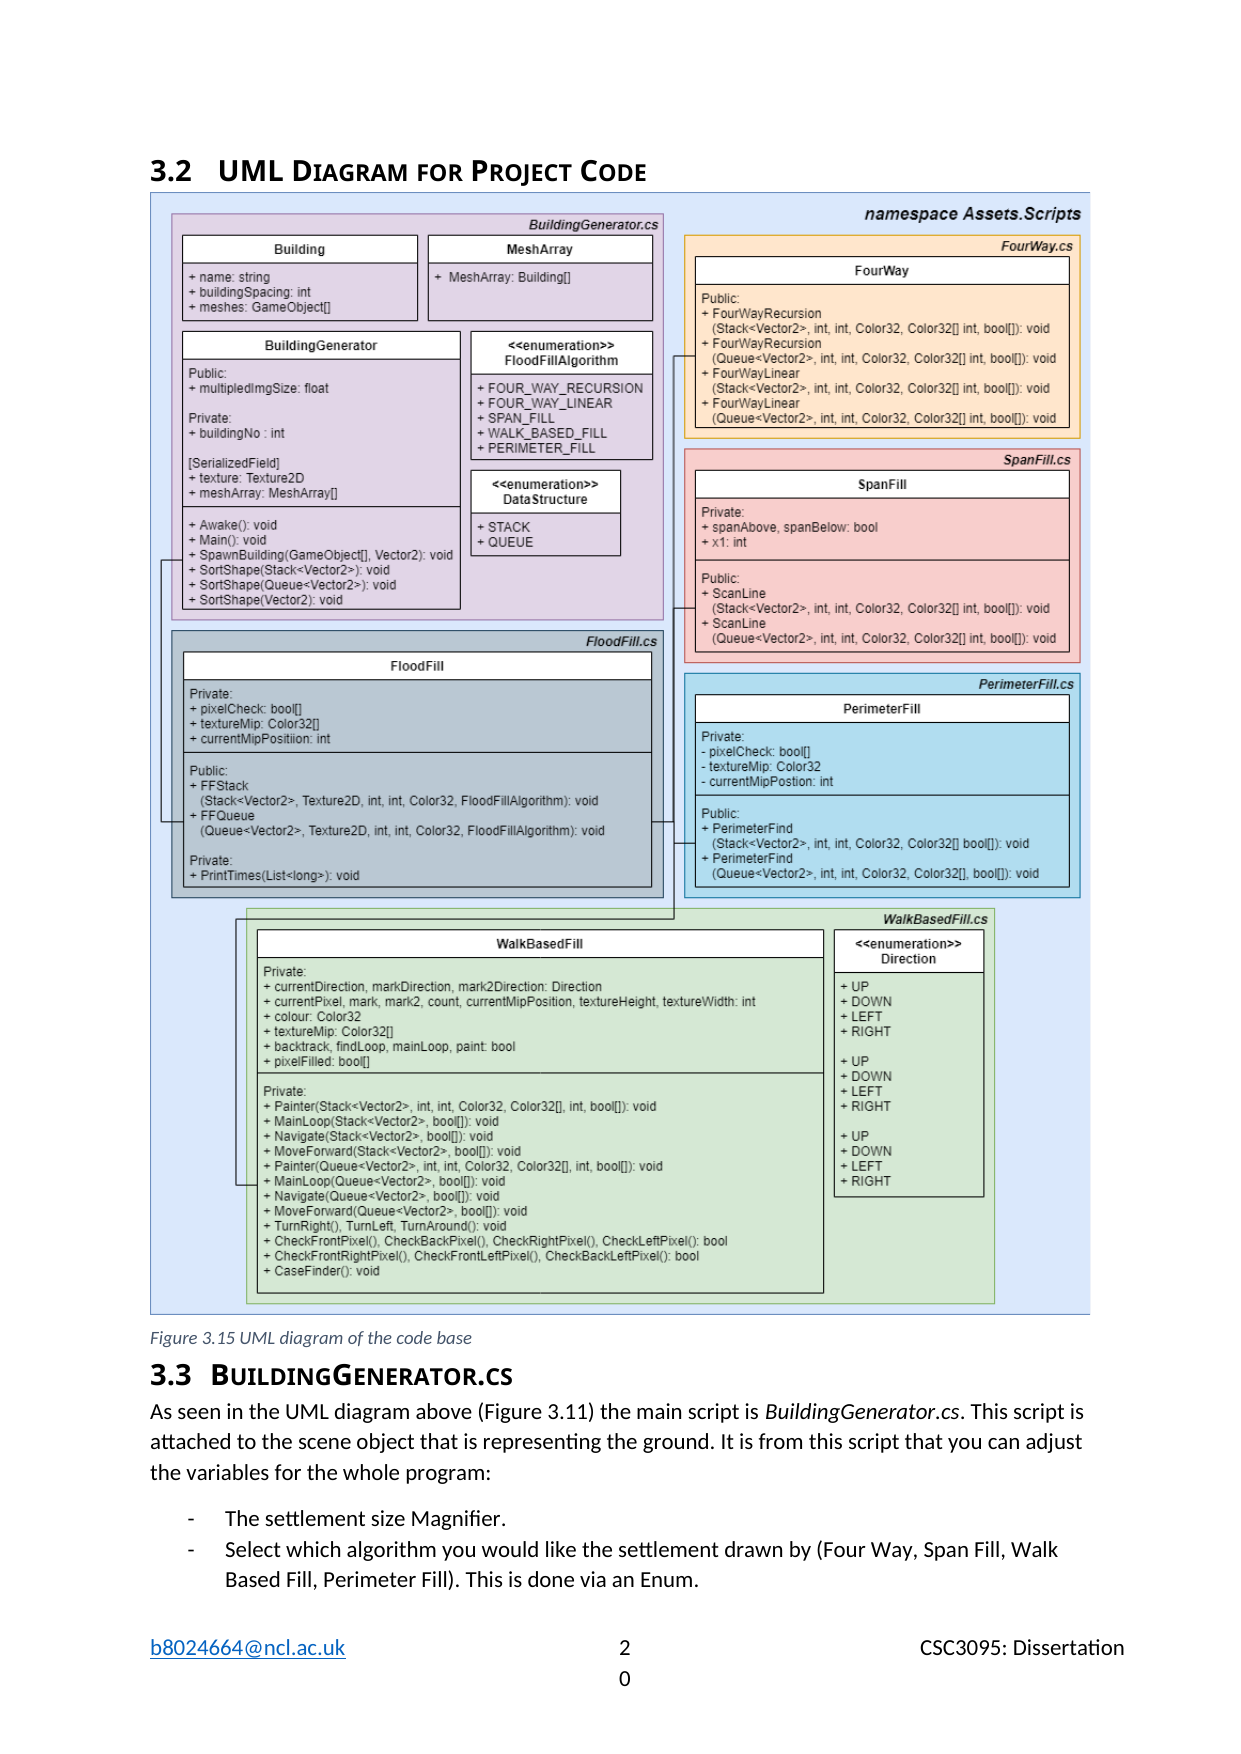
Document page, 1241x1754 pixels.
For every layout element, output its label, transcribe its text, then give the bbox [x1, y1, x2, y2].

list Select which algorithm you would like the settlement drawn by (Four Way, Span Fill, Walk Based Fill, Perimeter Fill). This is done via an Enum. [187, 1535, 1090, 1593]
subtitle UML Diagram for Project Code [150, 150, 1090, 190]
list The settlement size Magnifier. [187, 1504, 1090, 1533]
subtitle BuildingGenerator.cs [150, 1354, 1090, 1394]
picture [150, 192, 1091, 1315]
text As seen in the UML diagram above (Figure 3.11) the main script is BuildingGenerator.cs. This script is attached to the scene object that is representing the ground. It is from this script that you can adjust the variables for the whole program: [150, 1397, 1090, 1486]
